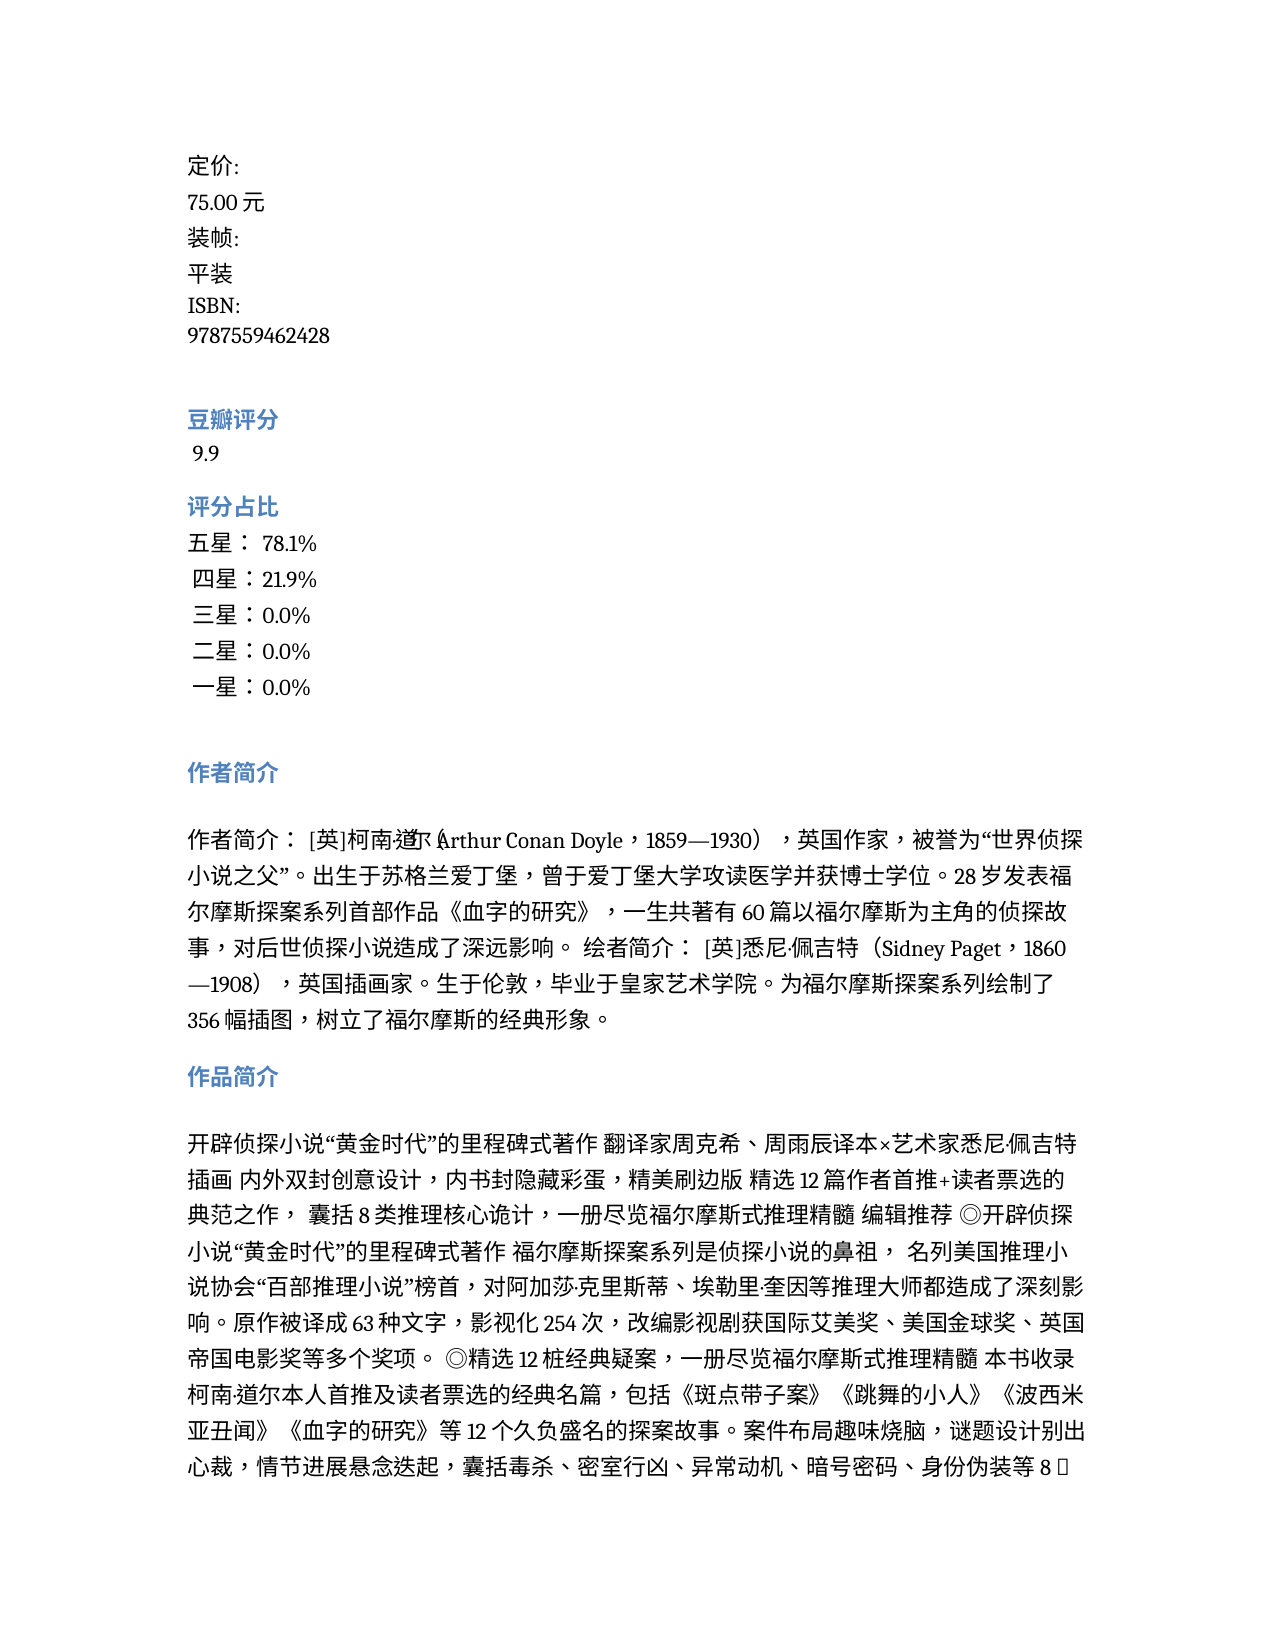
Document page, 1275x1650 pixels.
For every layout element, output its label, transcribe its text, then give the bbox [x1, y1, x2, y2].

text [187, 150, 1087, 380]
subtitle 豆瓣评分 [187, 404, 1087, 436]
subtitle 作品简介 [187, 1061, 1087, 1092]
text 五星： 78.1% 四星： 21.9% 三星： 0.0% 二星： 0.0% 一星： 0.0% [187, 527, 1087, 732]
subtitle 评分占比 [187, 491, 1087, 523]
text 作者简介： [英]柯南·道尔（Arthur Conan Doyle，1859—1930），英国作家，被誉为“世界侦探小说之父”。出生于苏格兰爱丁堡，曾于爱丁堡大学攻读医学并获博士学位。28岁发表福尔摩斯探案系列首部作品《血字的研究》，一生共著有60篇以福尔摩斯为主角的侦探故事，对后世侦探小说造成了深远影响。 绘者简介： [英]悉尼·佩吉特（Sidney Paget，1860—1908），英国插画家。生于伦敦，毕业于皇家艺术学院。为福尔摩斯探案系列绘制了356幅插图，树立了福尔摩斯的经典形象。 [187, 793, 1087, 1035]
text 9.9 [187, 440, 1087, 467]
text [187, 1097, 1087, 1482]
subtitle 作者简介 [187, 757, 1087, 788]
